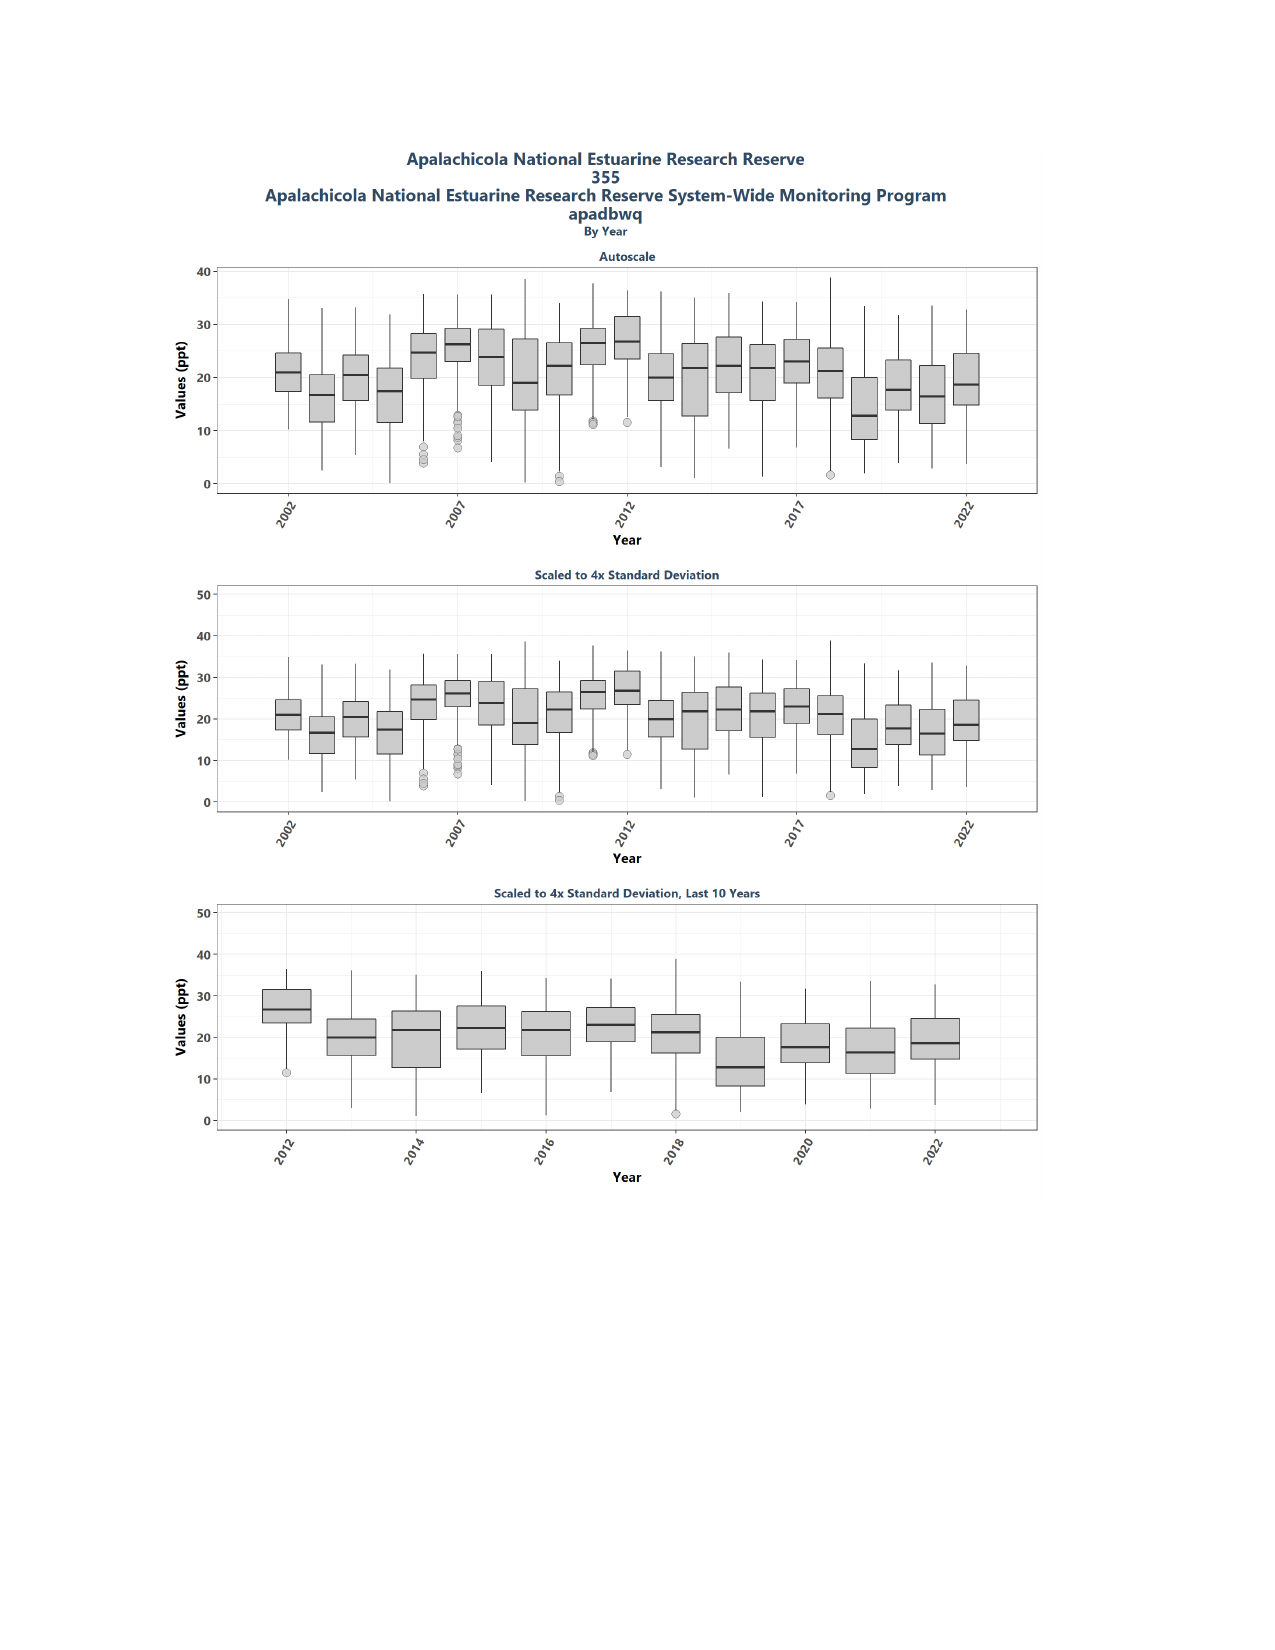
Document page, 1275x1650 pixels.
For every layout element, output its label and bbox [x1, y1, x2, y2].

picture [168, 150, 1044, 1200]
